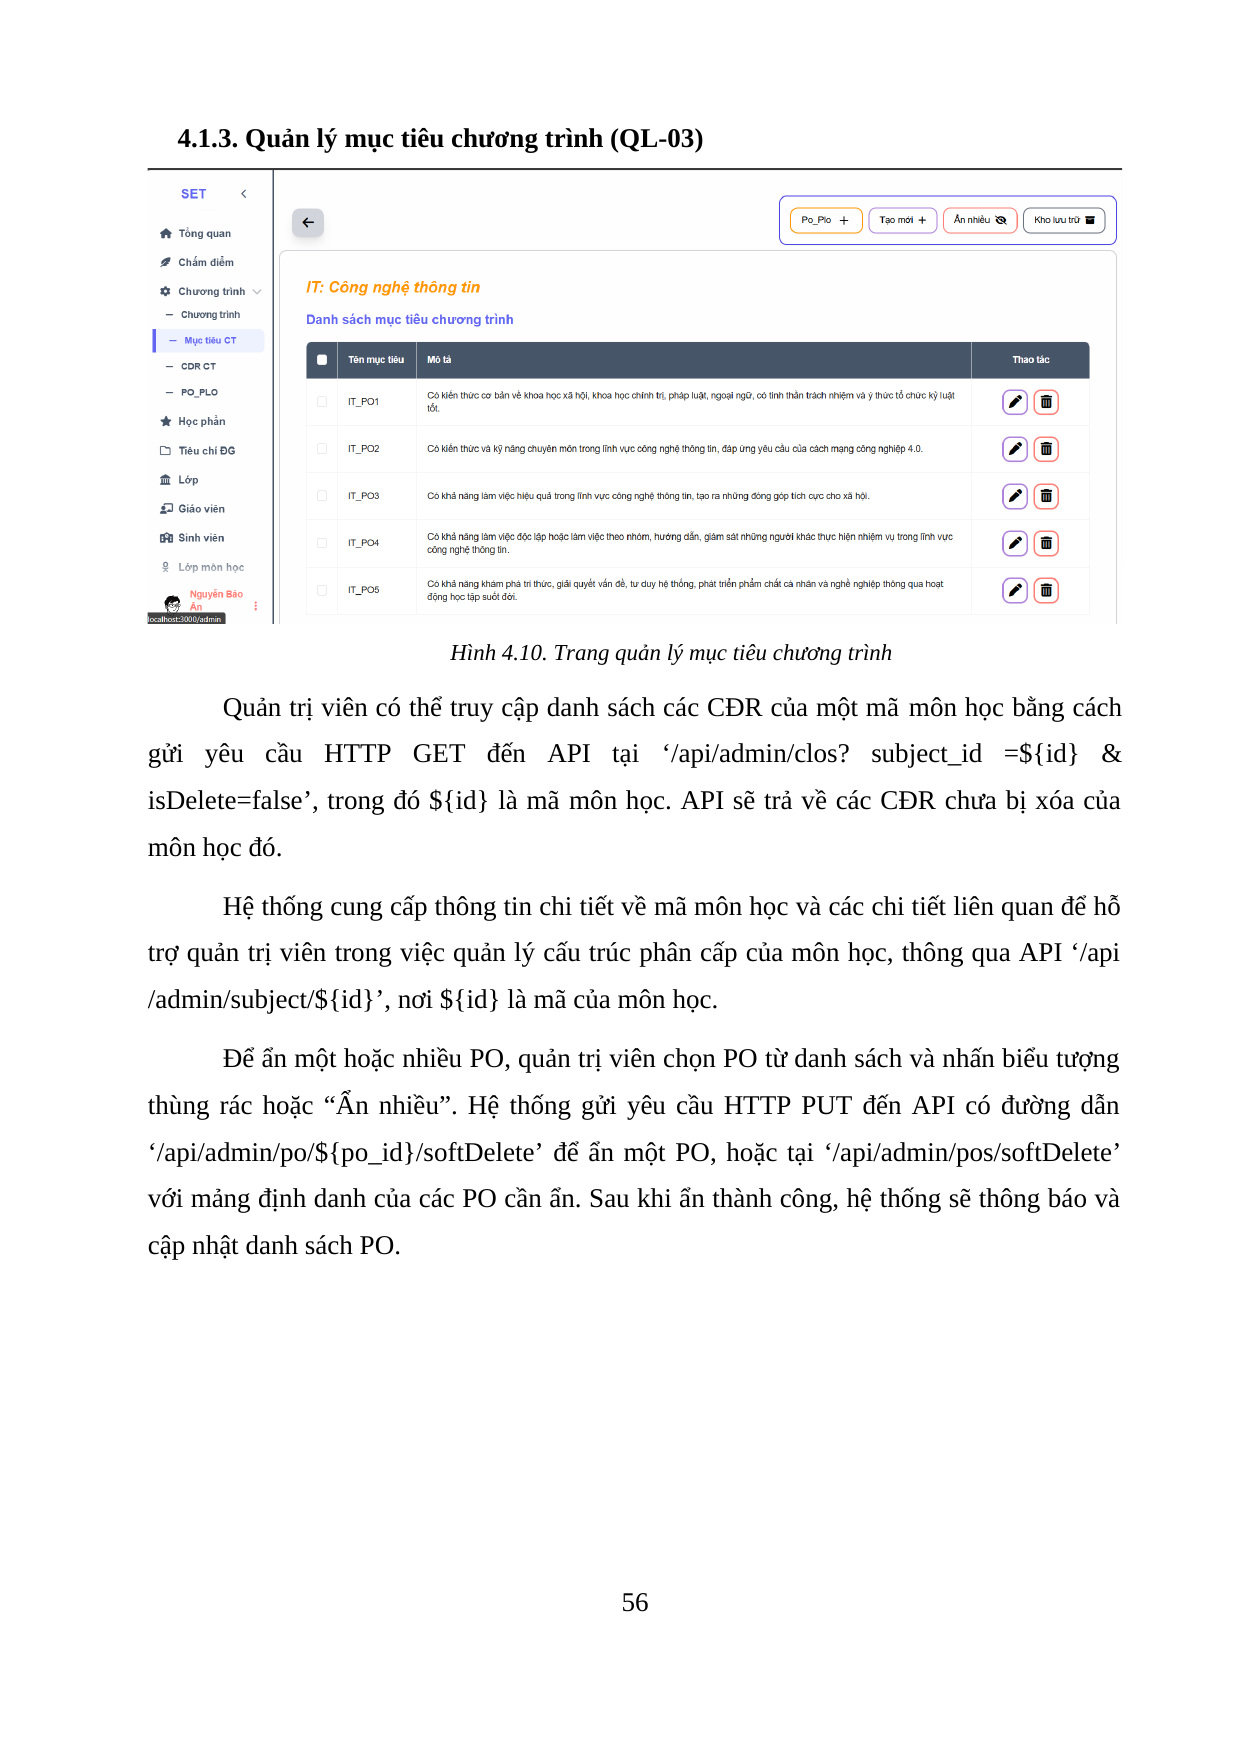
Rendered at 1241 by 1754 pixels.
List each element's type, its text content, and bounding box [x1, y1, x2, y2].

subtitle Quản lý mục tiêu chương trình (QL-03) [177, 122, 1122, 153]
text Hệ thống cung cấp thông tin chi tiết về mã môn học và các chi tiết liên quan để hỗ trợ quản trị viên trong việc quản lý cấu trúc phân cấp của môn học, thông qua API ‘/api /admin/subject/${id}’, nơi ${id} là mã của môn học. [148, 890, 1122, 1014]
picture [147, 168, 1123, 624]
text Quản trị viên có thể truy cập danh sách các CĐR của một mã môn học bằng cách gửi yêu cầu HTTP GET đến API tại ‘/api/admin/clos? subject_id =${id} & isDelete=false’, trong đó ${id} là mã môn học. API sẽ trả về các CĐR chưa bị xóa của môn học đó. [148, 691, 1122, 862]
text Để ẩn một hoặc nhiều PO, quản trị viên chọn PO từ danh sách và nhấn biểu tượng thùng rác hoặc “Ẩn nhiều”. Hệ thống gửi yêu cầu HTTP PUT đến API có đường dẫn ‘/api/admin/po/${po_id}/softDelete’ để ẩn một PO, hoặc tại ‘/api/admin/pos/softDelete’ với mảng định danh của các PO cần ẩn. Sau khi ẩn thành công, hệ thống sẽ thông báo và cập nhật danh sách PO. [148, 1042, 1122, 1260]
